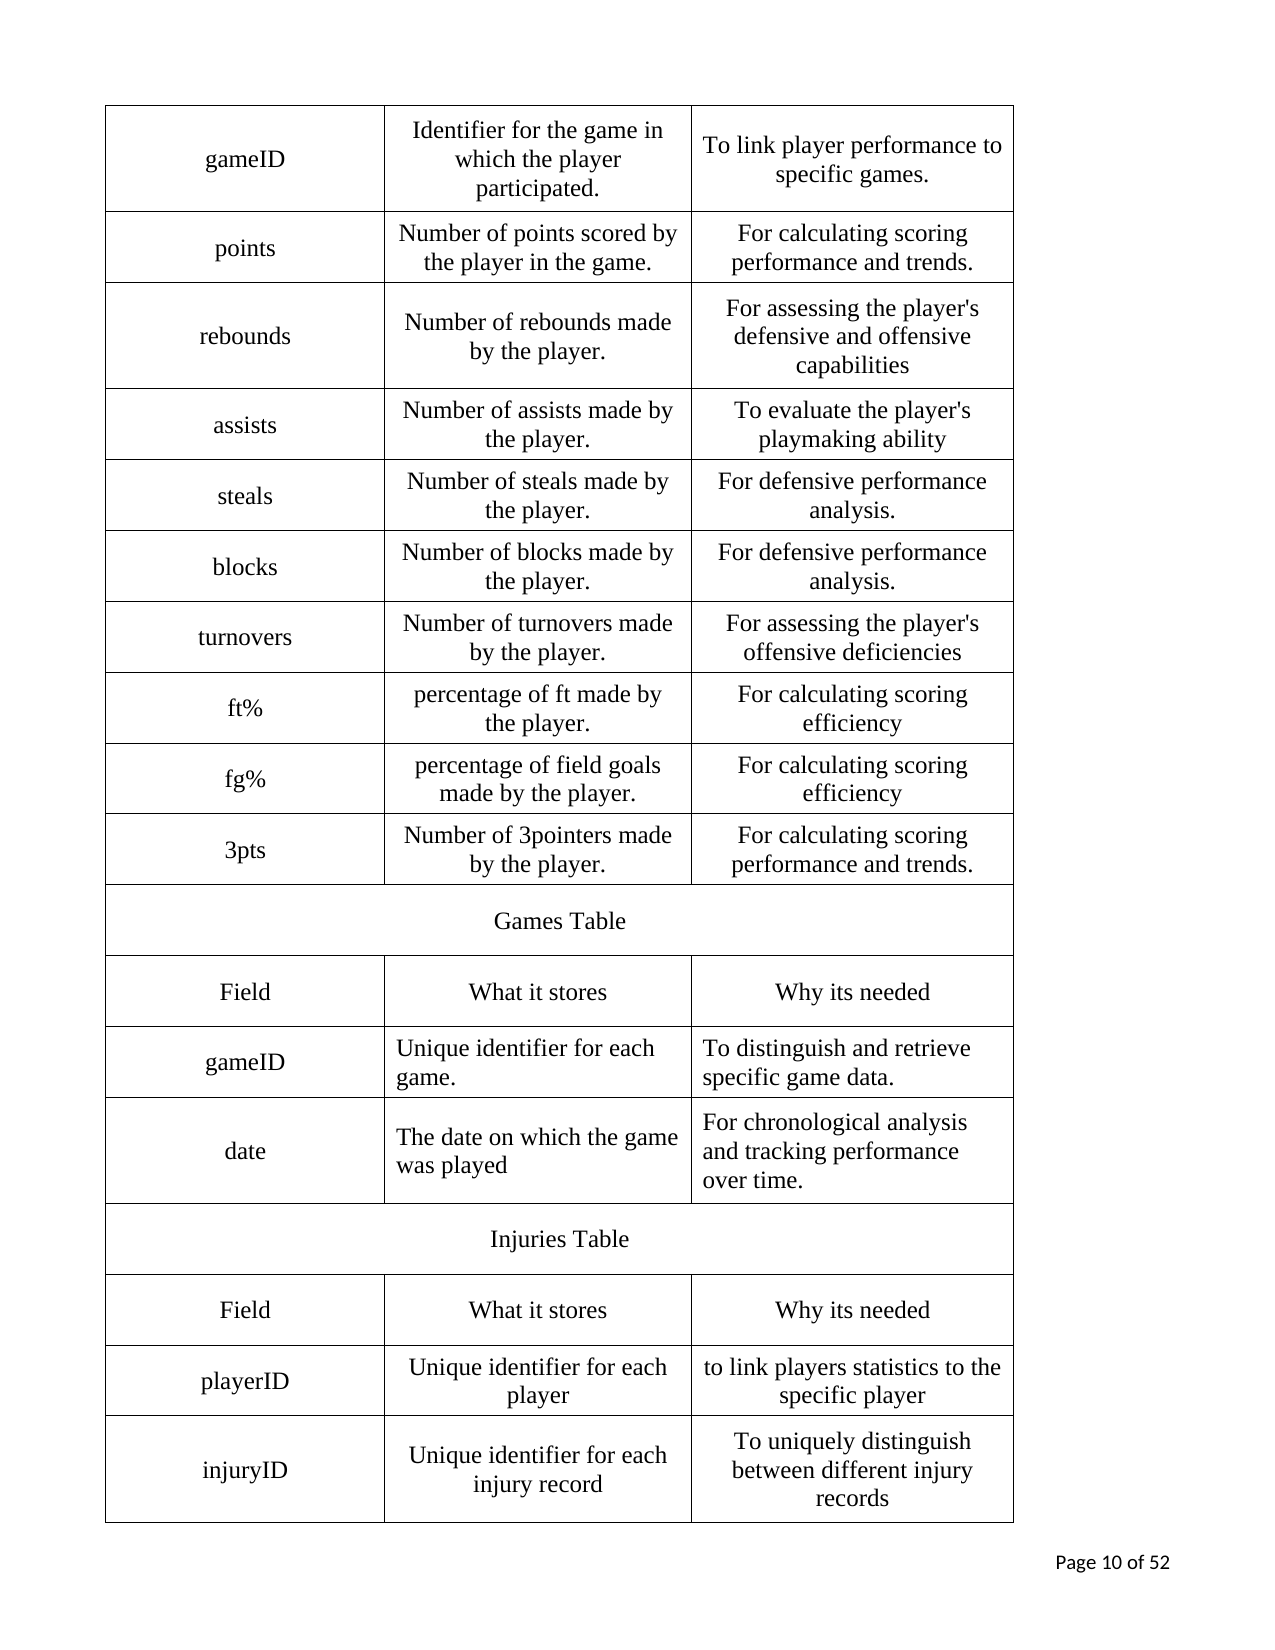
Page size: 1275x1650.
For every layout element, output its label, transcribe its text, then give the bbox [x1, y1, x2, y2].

table_cell gameID [106, 106, 384, 211]
table_cell For calculating scoring performance and trends. [692, 212, 1013, 282]
table_cell Number of blocks made by the player. [385, 531, 691, 601]
table_cell To link player performance to specific games. [692, 106, 1013, 211]
table_cell Unique identifier for each injury record [385, 1416, 691, 1522]
table_cell Unique identifier for each player [385, 1346, 691, 1415]
table_cell Number of turnovers made by the player. [385, 602, 691, 672]
table_cell percentage of field goals made by the player. [385, 744, 691, 813]
table_cell To uniquely distinguish between different injury records [692, 1416, 1013, 1522]
table_cell The date on which the game was played [385, 1098, 691, 1203]
table_cell Injuries Table [106, 1204, 1013, 1274]
table_cell Number of assists made by the player. [385, 389, 691, 459]
table_cell Number of steals made by the player. [385, 460, 691, 530]
table_cell Identifier for the game in which the player participated. [385, 106, 691, 211]
table_cell For chronological analysis and tracking performance over time. [692, 1098, 1013, 1203]
table_cell ft% [106, 673, 384, 742]
table_cell Games Table [106, 885, 1013, 955]
table_cell gameID [106, 1027, 384, 1097]
table_cell Field [106, 1275, 384, 1344]
table_cell rebounds [106, 283, 384, 388]
table_cell Unique identifier for each game. [385, 1027, 691, 1097]
table_cell blocks [106, 531, 384, 601]
table_cell For assessing the player's offensive deficiencies [692, 602, 1013, 672]
table_cell Field [106, 956, 384, 1026]
table_cell Number of points scored by the player in the game. [385, 212, 691, 282]
table_cell points [106, 212, 384, 282]
table_cell For calculating scoring performance and trends. [692, 814, 1013, 884]
table_cell To evaluate the player's playmaking ability [692, 389, 1013, 459]
table_cell For assessing the player's defensive and offensive capabilities [692, 283, 1013, 388]
table_cell date [106, 1098, 384, 1203]
table_cell Why its needed [692, 956, 1013, 1026]
table_cell playerID [106, 1346, 384, 1415]
table_cell steals [106, 460, 384, 530]
table_cell turnovers [106, 602, 384, 672]
table_cell assists [106, 389, 384, 459]
table_cell What it stores [385, 956, 691, 1026]
table_cell to link players statistics to the specific player [692, 1346, 1013, 1415]
table_cell percentage of ft made by the player. [385, 673, 691, 742]
table_cell For calculating scoring efficiency [692, 673, 1013, 742]
table_cell 3pts [106, 814, 384, 884]
table_cell What it stores [385, 1275, 691, 1344]
table_cell injuryID [106, 1416, 384, 1522]
table_cell To distinguish and retrieve specific game data. [692, 1027, 1013, 1097]
table_cell fg% [106, 744, 384, 813]
table_cell Number of rebounds made by the player. [385, 283, 691, 388]
table_cell Number of 3pointers made by the player. [385, 814, 691, 884]
table_cell For defensive performance analysis. [692, 460, 1013, 530]
table_cell For defensive performance analysis. [692, 531, 1013, 601]
table_cell For calculating scoring efficiency [692, 744, 1013, 813]
table_cell Why its needed [692, 1275, 1013, 1344]
